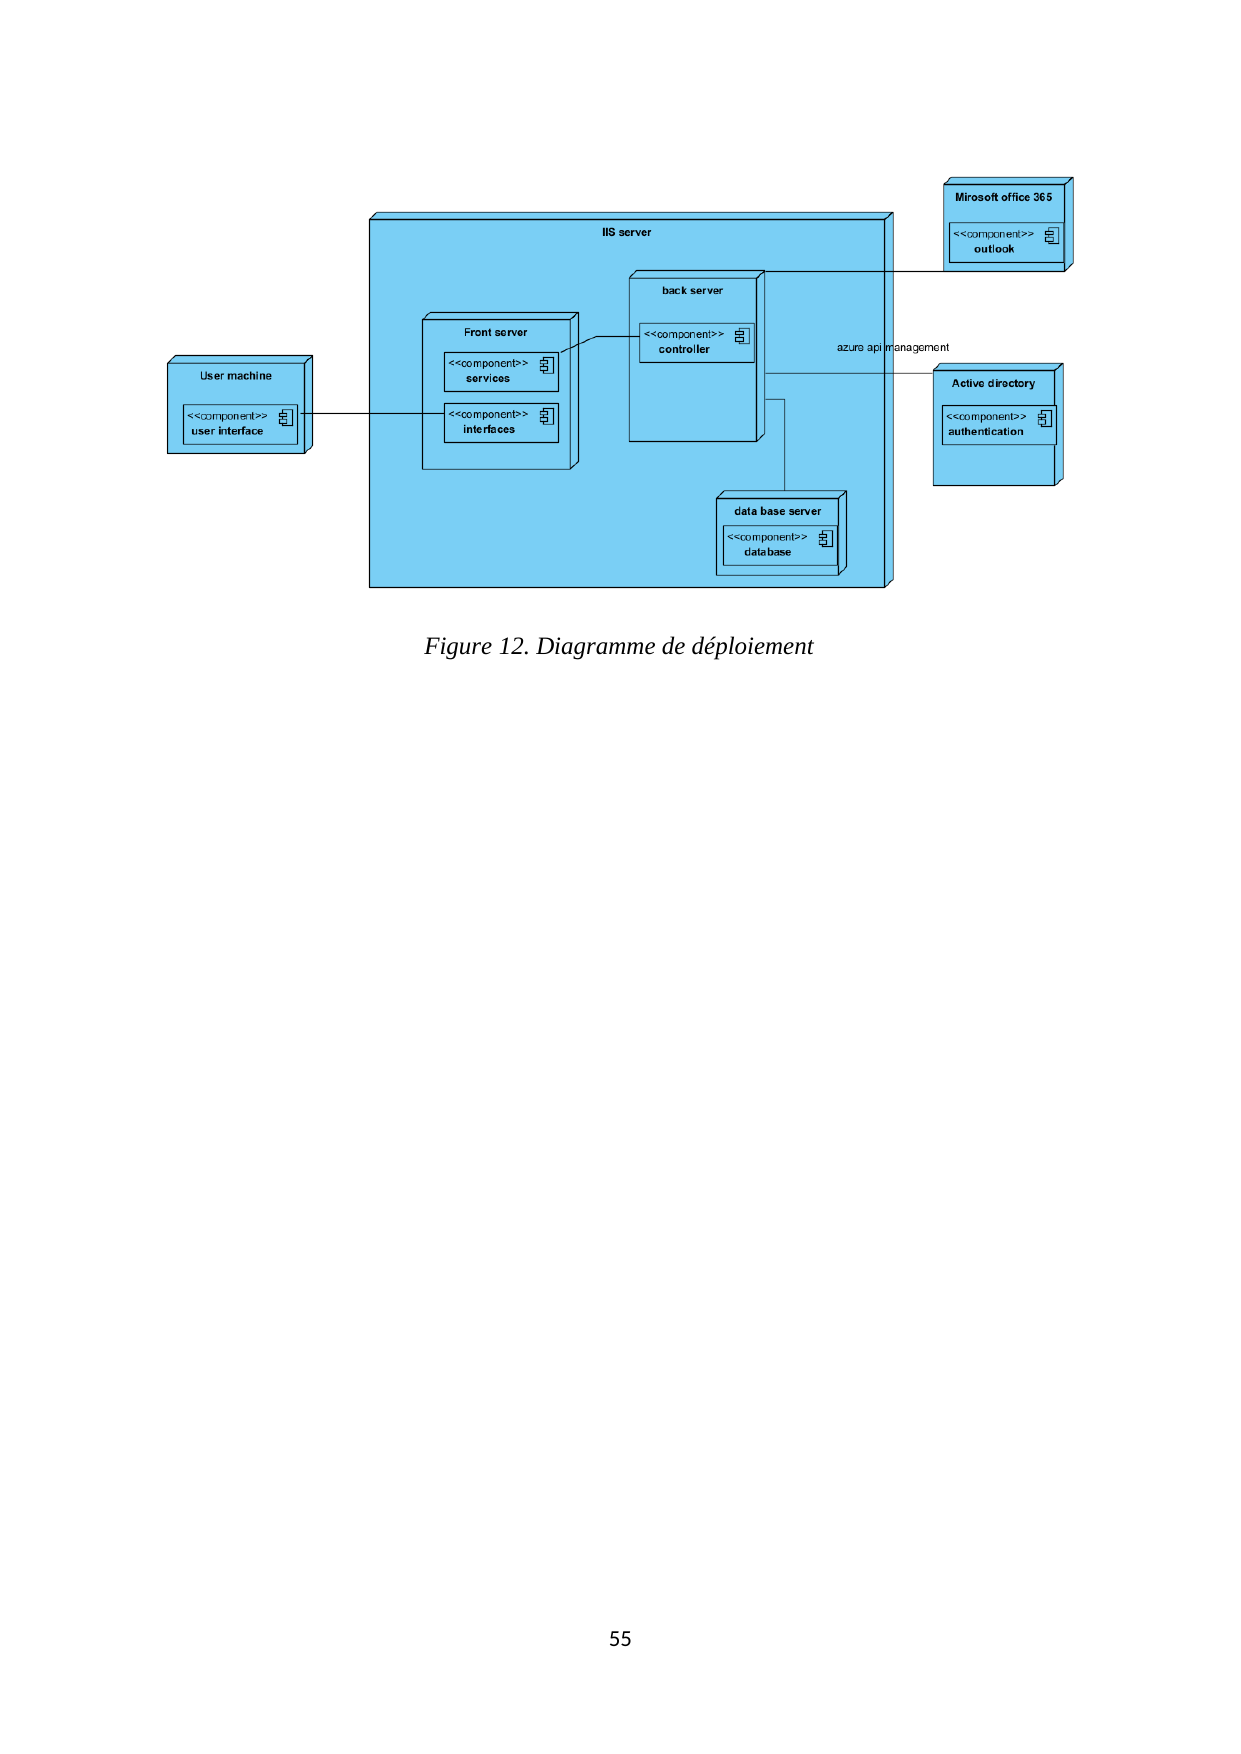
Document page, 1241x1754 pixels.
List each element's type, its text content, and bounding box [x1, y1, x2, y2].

picture [147, 147, 1093, 601]
text Figure 12. Diagramme de déploiement [148, 631, 1093, 659]
